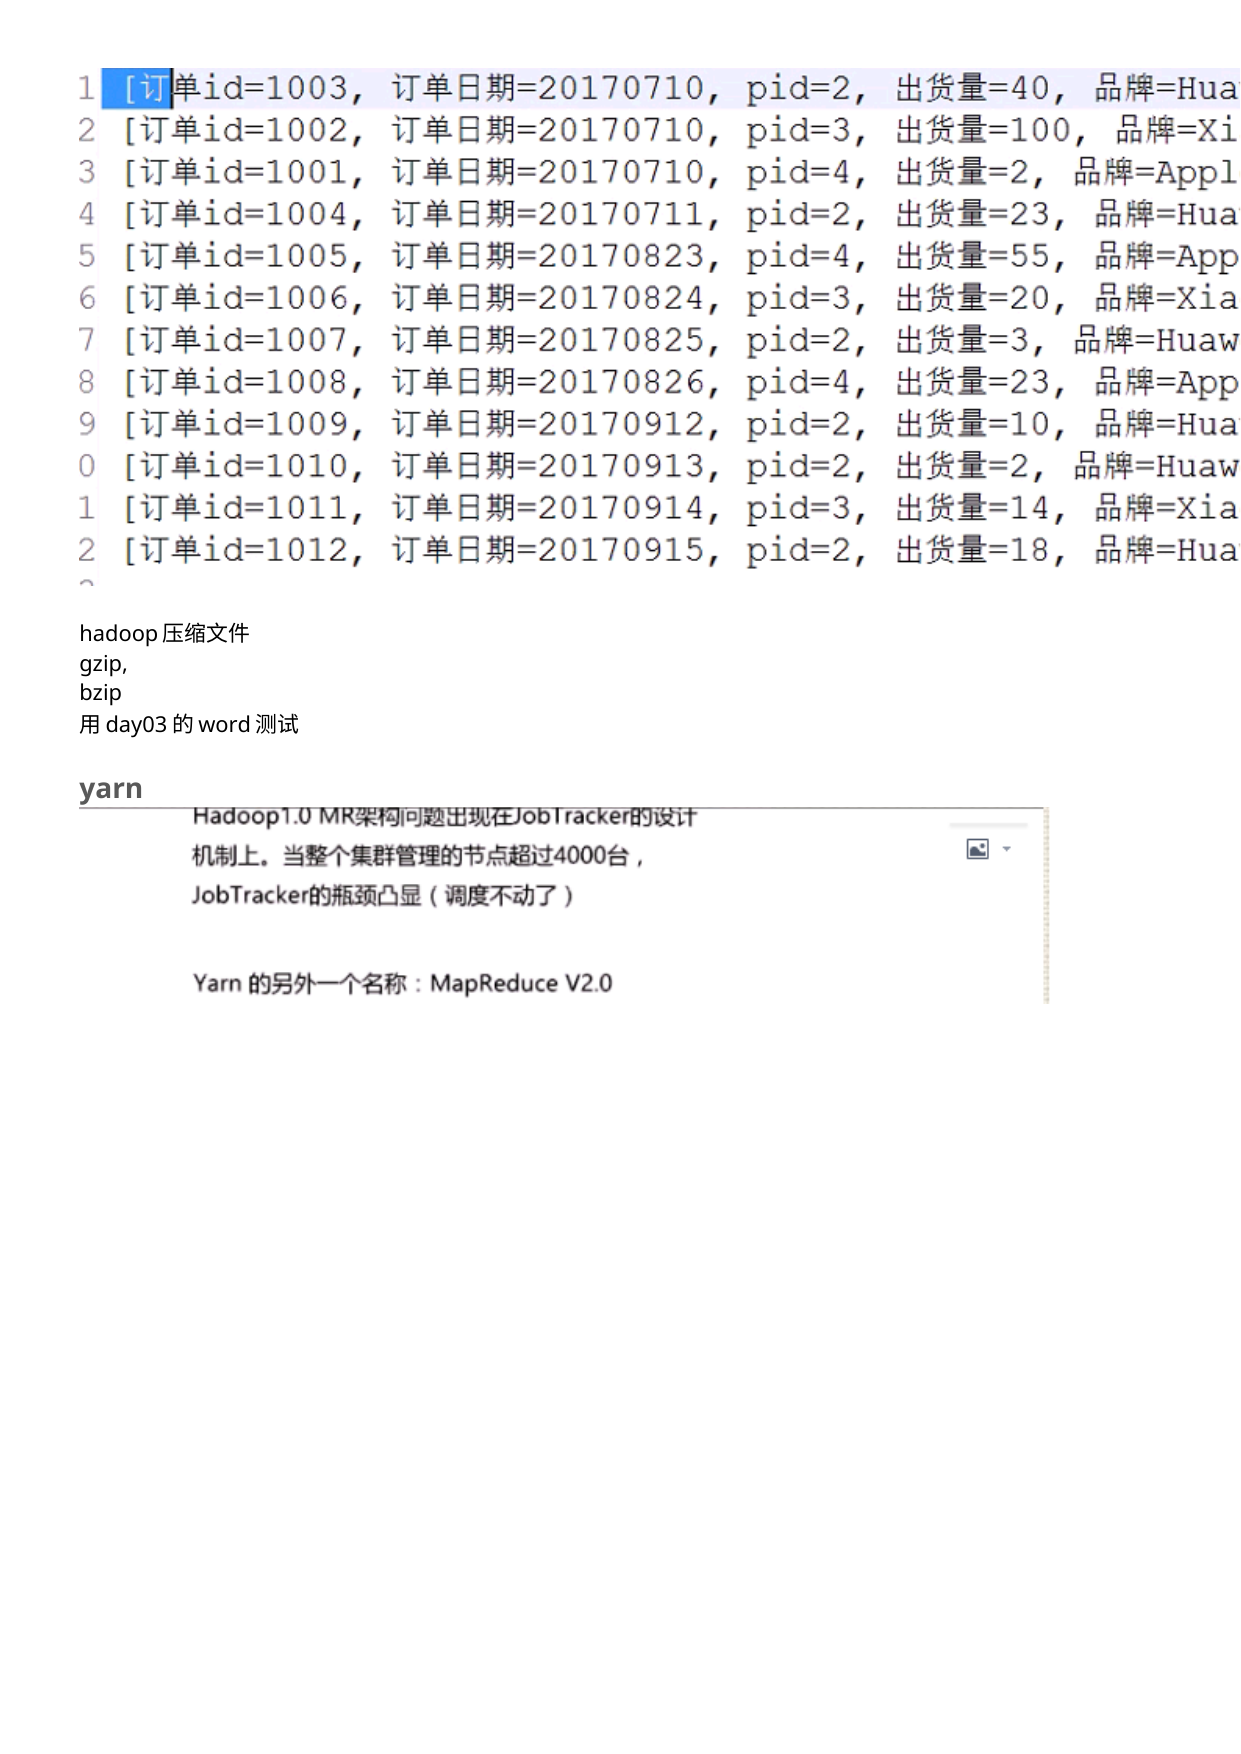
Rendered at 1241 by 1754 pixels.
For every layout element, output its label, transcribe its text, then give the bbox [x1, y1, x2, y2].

text 用day03的word测试 [79, 707, 1240, 739]
text hadoop压缩文件 [79, 616, 1240, 647]
picture [79, 68, 1241, 586]
text bzip [79, 677, 1240, 707]
text gzip, [79, 647, 1240, 677]
picture [79, 807, 1050, 1004]
text yarn [79, 769, 1240, 807]
